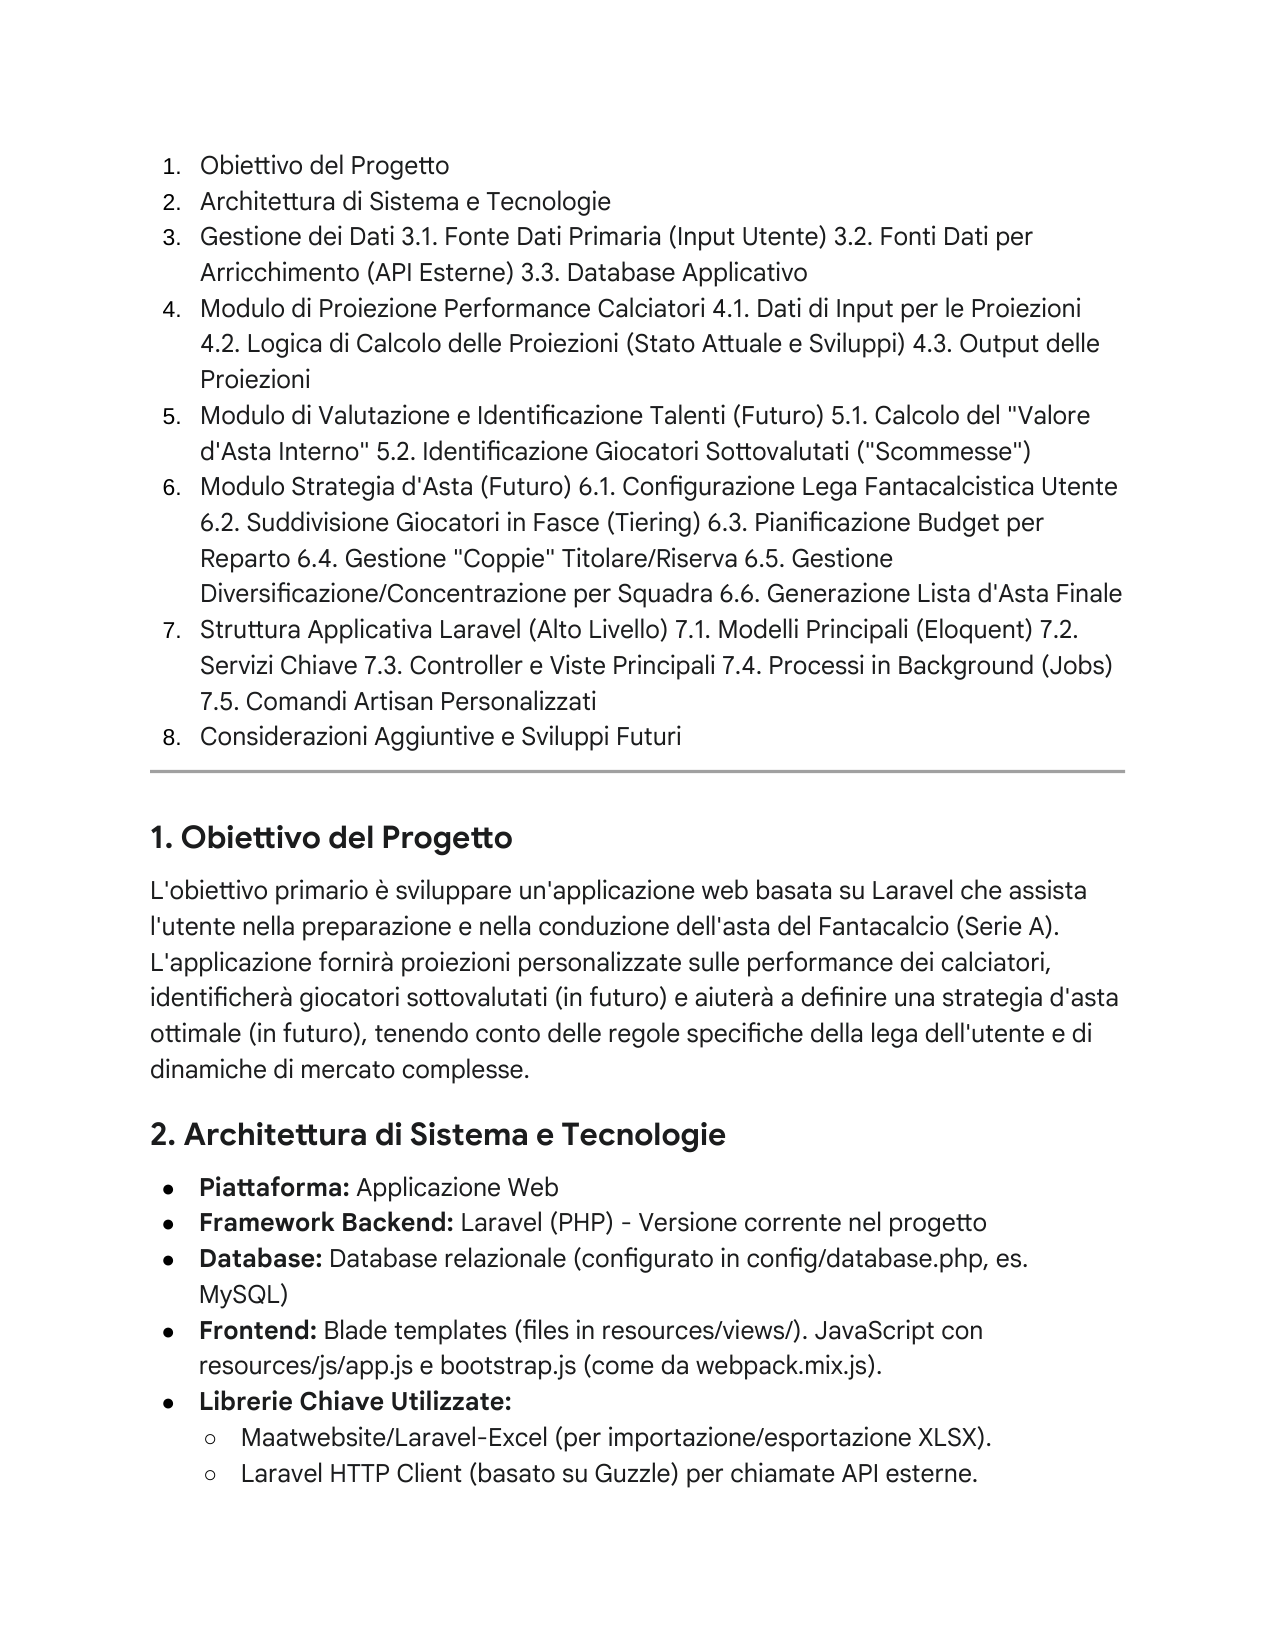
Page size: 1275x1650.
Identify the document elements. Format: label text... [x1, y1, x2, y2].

list Librerie Chiave Utilizzate: [161, 1386, 1125, 1418]
list Framework Backend: Laravel (PHP) - Versione corrente nel progetto [161, 1208, 1125, 1239]
text L'obiettivo primario è sviluppare un'applicazione web basata su Laravel che assista l'utente nella preparazione e nella conduzione dell'asta del Fantacalcio (Serie A). L'applicazione fornirà proiezioni personalizzate sulle performance dei calciatori, identificherà giocatori sottovalutati (in futuro) e aiuterà a definire una strategia d'asta ottimale (in futuro), tenendo conto delle regole specifiche della lega dell'utente e di dinamiche di mercato complesse. [150, 876, 1125, 1086]
subtitle 1. Obiettivo del Progetto [150, 774, 1125, 858]
list Considerazioni Aggiuntive e Sviluppi Futuri [162, 722, 1125, 753]
subtitle 2. Architettura di Sistema e Tecnologie [150, 1115, 1125, 1154]
list Piattaforma: Applicazione Web [161, 1172, 1125, 1203]
list Laravel HTTP Client (basato su Guzzle) per chiamate API esterne. [203, 1458, 1125, 1489]
list Gestione dei Dati 3.1. Fonte Dati Primaria (Input Utente) 3.2. Fonti Dati per Arricchimento (API Esterne) 3.3. Database Applicativo [162, 221, 1125, 288]
list Frontend: Blade templates (files in resources/views/). JavaScript con resources/js/app.js e bootstrap.js (come da webpack.mix.js). [161, 1315, 1125, 1382]
list Database: Database relazionale (configurato in config/database.php, es. MySQL) [161, 1243, 1125, 1311]
list Architettura di Sistema e Tecnologie [162, 186, 1125, 217]
list Modulo Strategia d'Asta (Futuro) 6.1. Configurazione Lega Fantacalcistica Utente 6.2. Suddivisione Giocatori in Fasce (Tiering) 6.3. Pianificazione Budget per Reparto 6.4. Gestione "Coppie" Titolare/Riserva 6.5. Gestione Diversificazione/Concentrazione per Squadra 6.6. Generazione Lista d'Asta Finale [162, 472, 1125, 610]
list Obiettivo del Progetto [162, 150, 1125, 181]
list Modulo di Valutazione e Identificazione Talenti (Futuro) 5.1. Calcolo del "Valore d'Asta Interno" 5.2. Identificazione Giocatori Sottovalutati ("Scommesse") [162, 400, 1125, 467]
list Maatwebsite/Laravel-Excel (per importazione/esportazione XLSX). [203, 1422, 1125, 1453]
list Modulo di Proiezione Performance Calciatori 4.1. Dati di Input per le Proiezioni 4.2. Logica di Calcolo delle Proiezioni (Stato Attuale e Sviluppi) 4.3. Output delle Proiezioni [162, 293, 1125, 396]
list Struttura Applicativa Laravel (Alto Livello) 7.1. Modelli Principali (Eloquent) 7.2. Servizi Chiave 7.3. Controller e Viste Principali 7.4. Processi in Background (Jobs) 7.5. Comandi Artisan Personalizzati [162, 614, 1125, 717]
